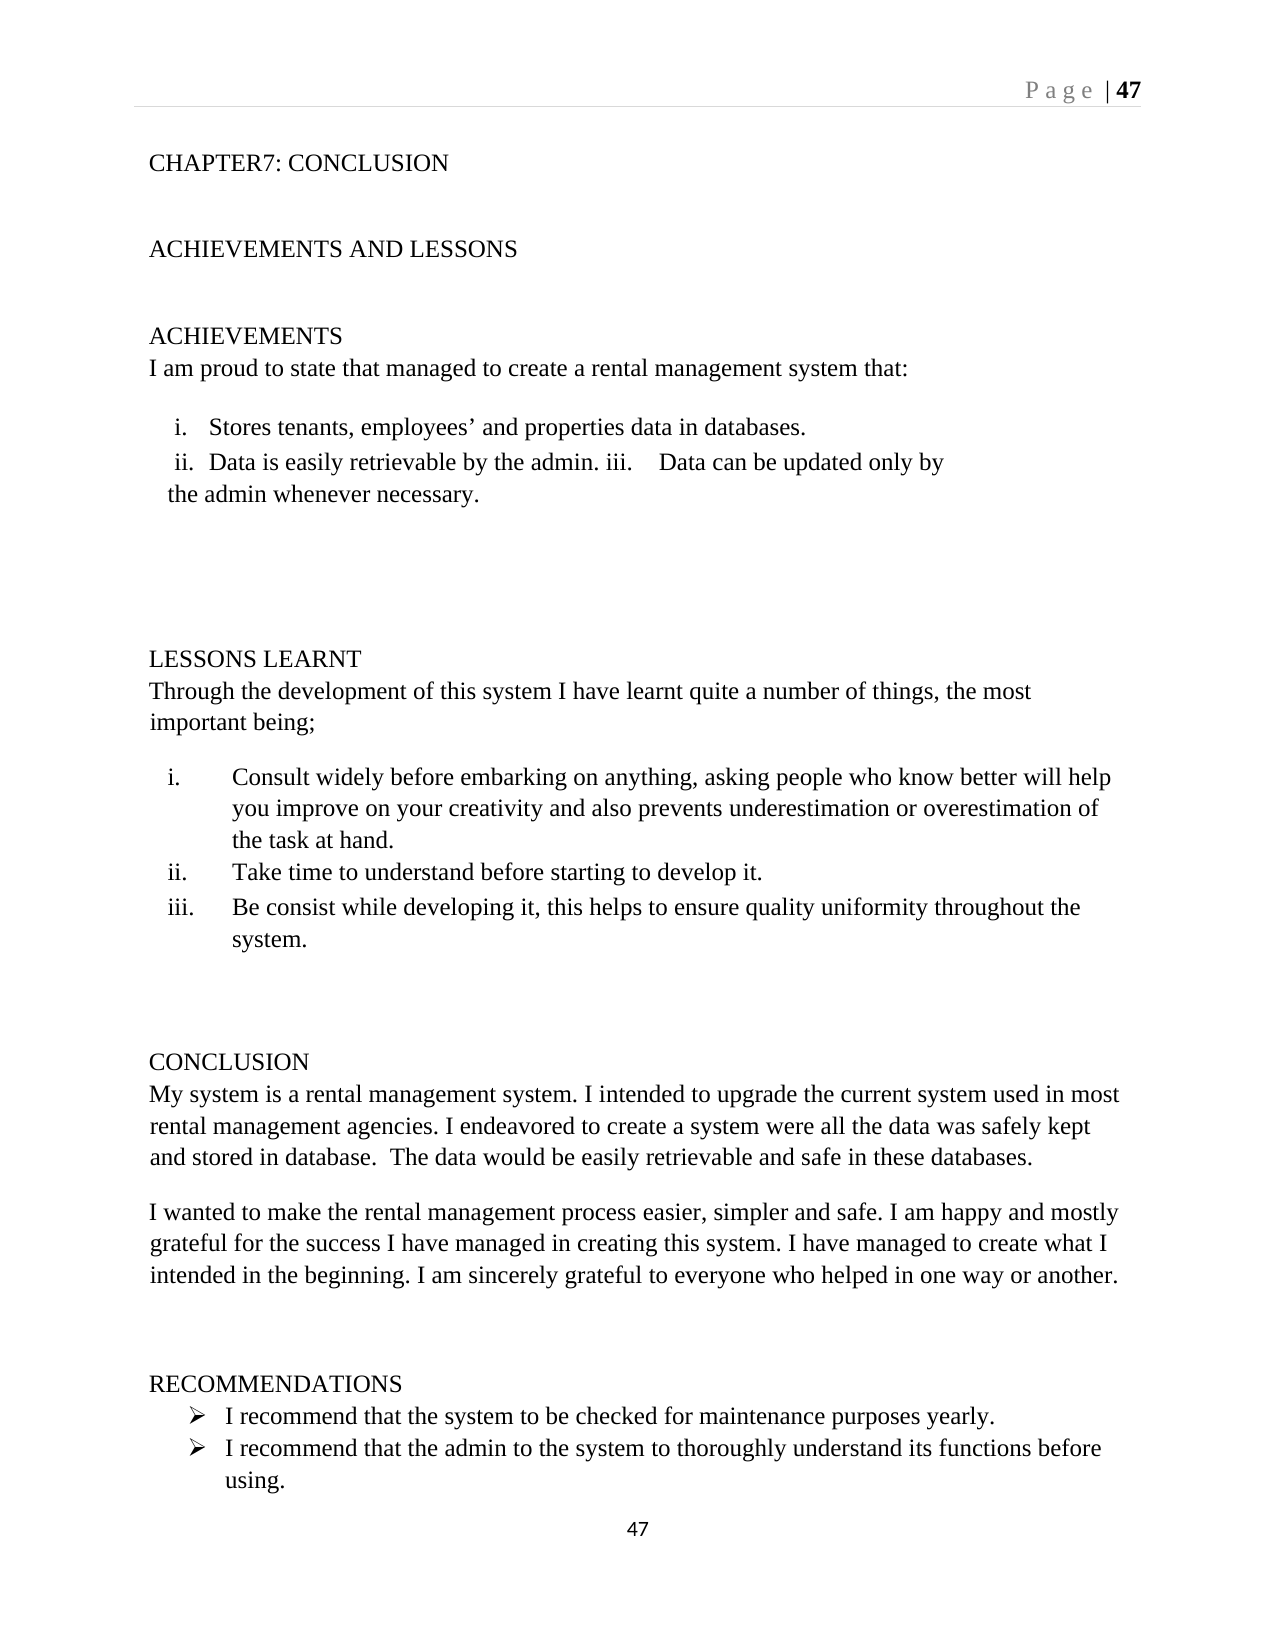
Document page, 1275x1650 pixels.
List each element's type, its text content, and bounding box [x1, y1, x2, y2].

subtitle ACHIEVEMENTS AND LESSONS [148, 234, 1126, 263]
subtitle CHAPTER7: CONCLUSION [148, 148, 457, 208]
list Stores tenants, employees’ and properties data in databases. [167, 412, 977, 441]
list I recommend that the system to be checked for maintenance purposes yearly. [187, 1401, 1126, 1430]
subtitle RECOMMENDATIONS [148, 1369, 1126, 1398]
subtitle LESSONS LEARNT [148, 644, 1126, 673]
list Take time to understand before starting to develop it. [167, 857, 1126, 886]
text Through the development of this system I have learnt quite a number of things, the most important being; [148, 676, 1126, 736]
text My system is a rental management system. I intended to upgrade the current system used in most rental management agencies. I endeavored to create a system were all the data was safely kept and stored in database. The data would be easily retrievable and safe in these databases. [148, 1079, 1126, 1171]
list I recommend that the admin to the system to thoroughly understand its functions before using. [187, 1433, 1126, 1493]
list Be consist while developing it, this helps to ensure quality uniformity throughout the system. [167, 892, 1126, 952]
list Consult widely before embarking on anything, asking people who know better will help you improve on your creativity and also prevents underestimation or overestimation of the task at hand. [167, 762, 1126, 854]
text I am proud to state that managed to create a rental management system that: [148, 353, 1126, 382]
text I wanted to make the rental management process easier, simpler and safe. I am happy and mostly grateful for the success I have managed in creating this system. I have managed to create what I intended in the beginning. I am sincerely grateful to everyone who helped in one way or another. [148, 1197, 1126, 1288]
subtitle CONCLUSION [148, 1047, 1126, 1076]
subtitle ACHIEVEMENTS [148, 321, 1126, 349]
list Data is easily retrievable by the admin. iii. Data can be updated only by the admin whenever necessary. [167, 447, 977, 508]
